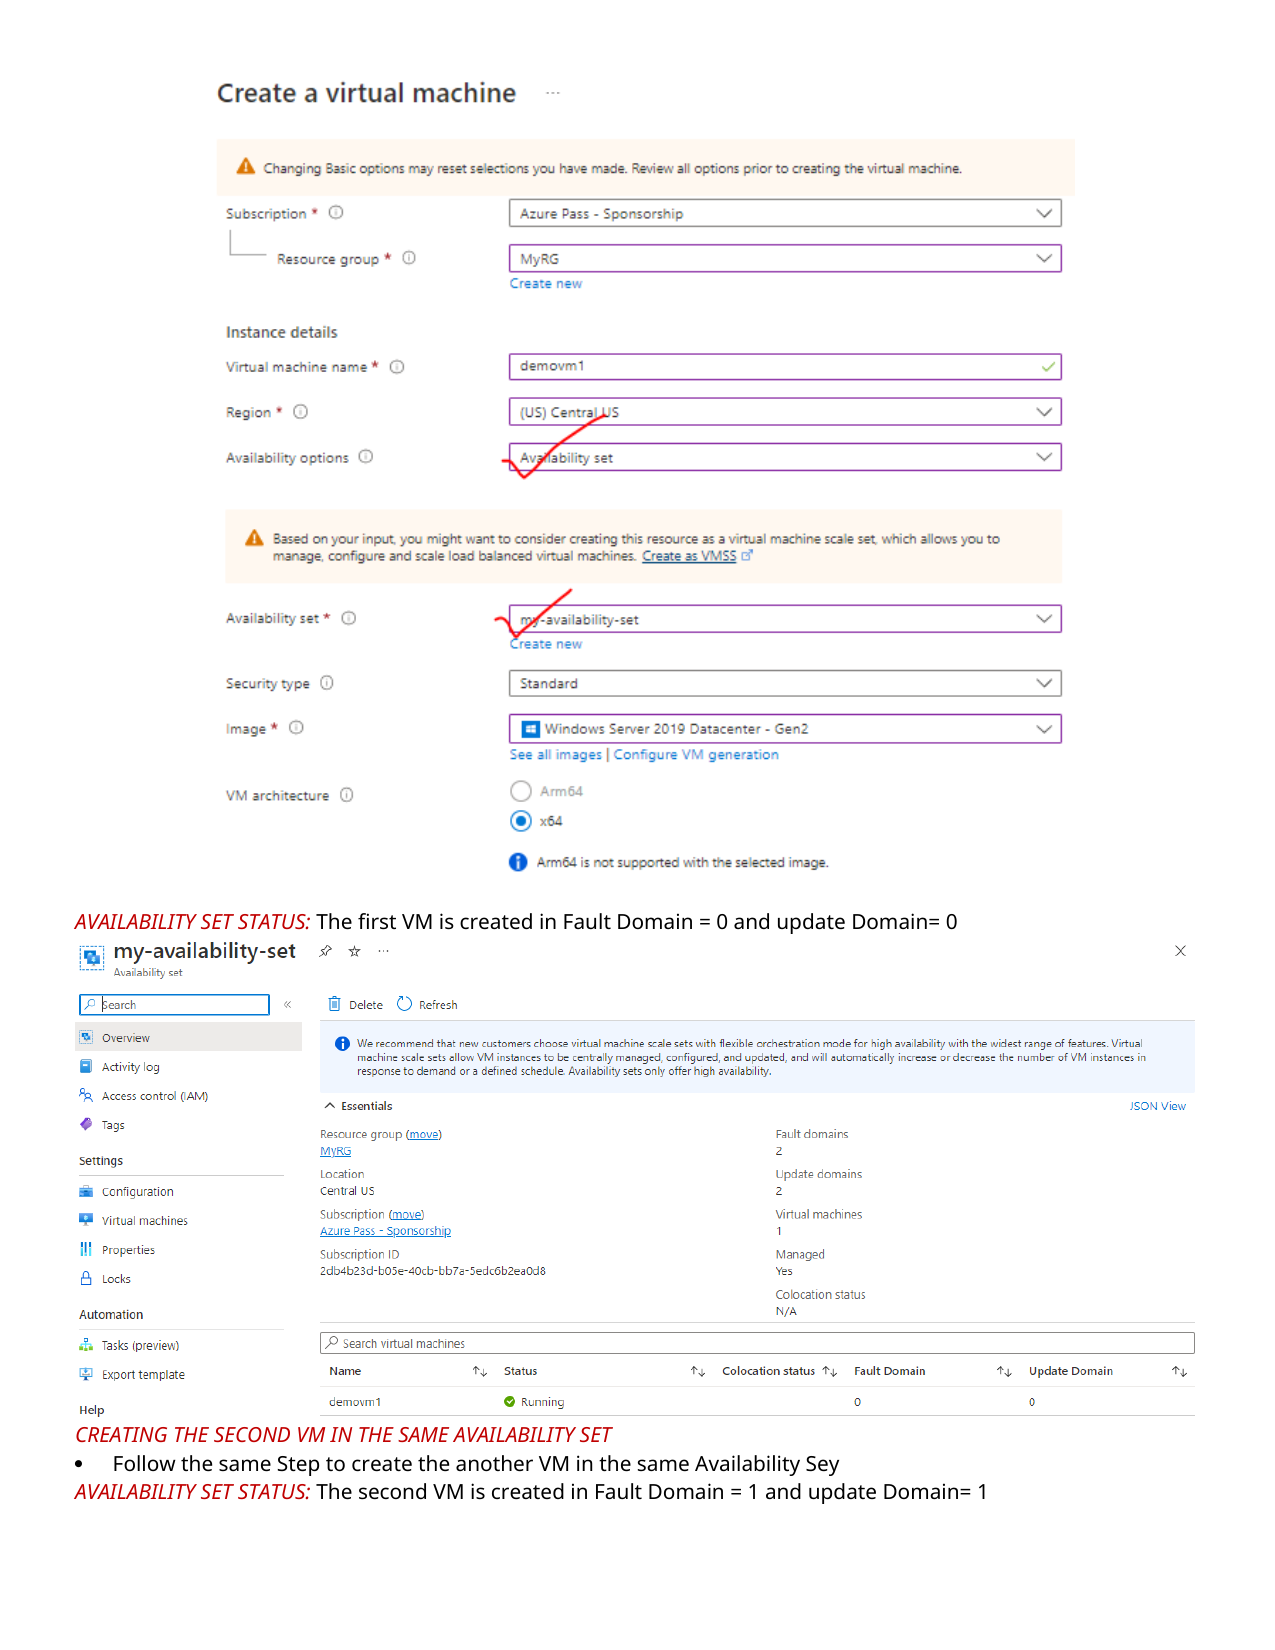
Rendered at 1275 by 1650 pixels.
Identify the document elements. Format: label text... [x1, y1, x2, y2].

text AVAILABILITY SET STATUS: The first VM is created in Fault Domain = 0 and update Domain= 0 [75, 907, 1200, 935]
list Follow the same Step to create the another VM in the same Availability Sey [75, 1449, 1200, 1477]
picture [75, 935, 1200, 1421]
text AVAILABILITY SET STATUS: The second VM is created in Fault Domain = 1 and update Domain= 1 [75, 1477, 1200, 1506]
text CREATING THE SECOND VM IN THE SAME AVAILABILITY SET [75, 1421, 1200, 1449]
picture [200, 75, 1075, 907]
